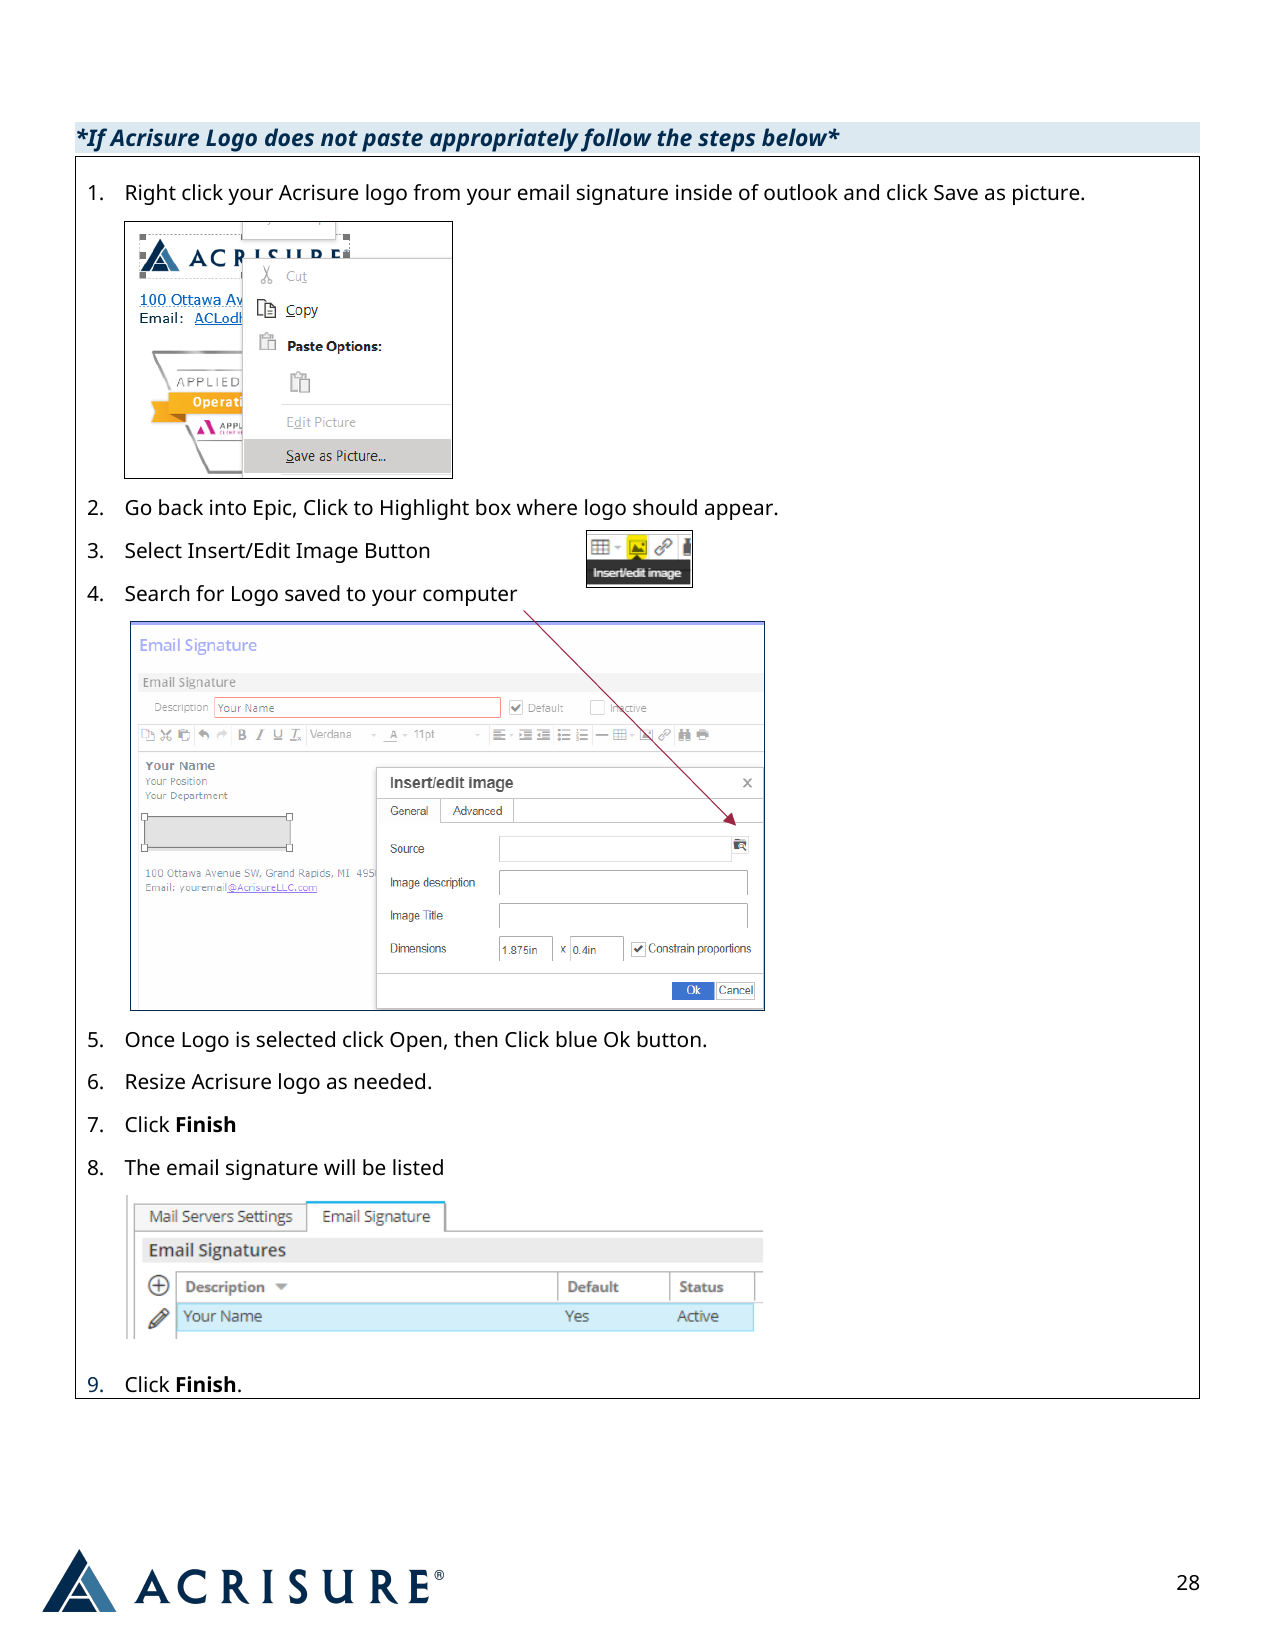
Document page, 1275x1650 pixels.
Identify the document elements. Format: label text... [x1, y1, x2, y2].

subtitle *If Acrisure Logo does not paste appropriately follow the steps below* [75, 122, 1200, 153]
table_header Right click your Acrisure logo from your email signature inside of outlook and click Save as picture. Go back into Epic, Click to Highlight box where logo should appear. Select Insert/Edit Image Button Search for Logo saved to your computer Once Logo is selected click Open, then Click blue Ok button. Resize Acrisure logo as needed. Click Finish The email signature will be listed Click Finish. [76, 157, 1199, 1398]
picture [587, 531, 690, 585]
picture [131, 622, 764, 1010]
picture [124, 1195, 764, 1339]
picture [42, 1549, 444, 1612]
picture [125, 222, 452, 478]
